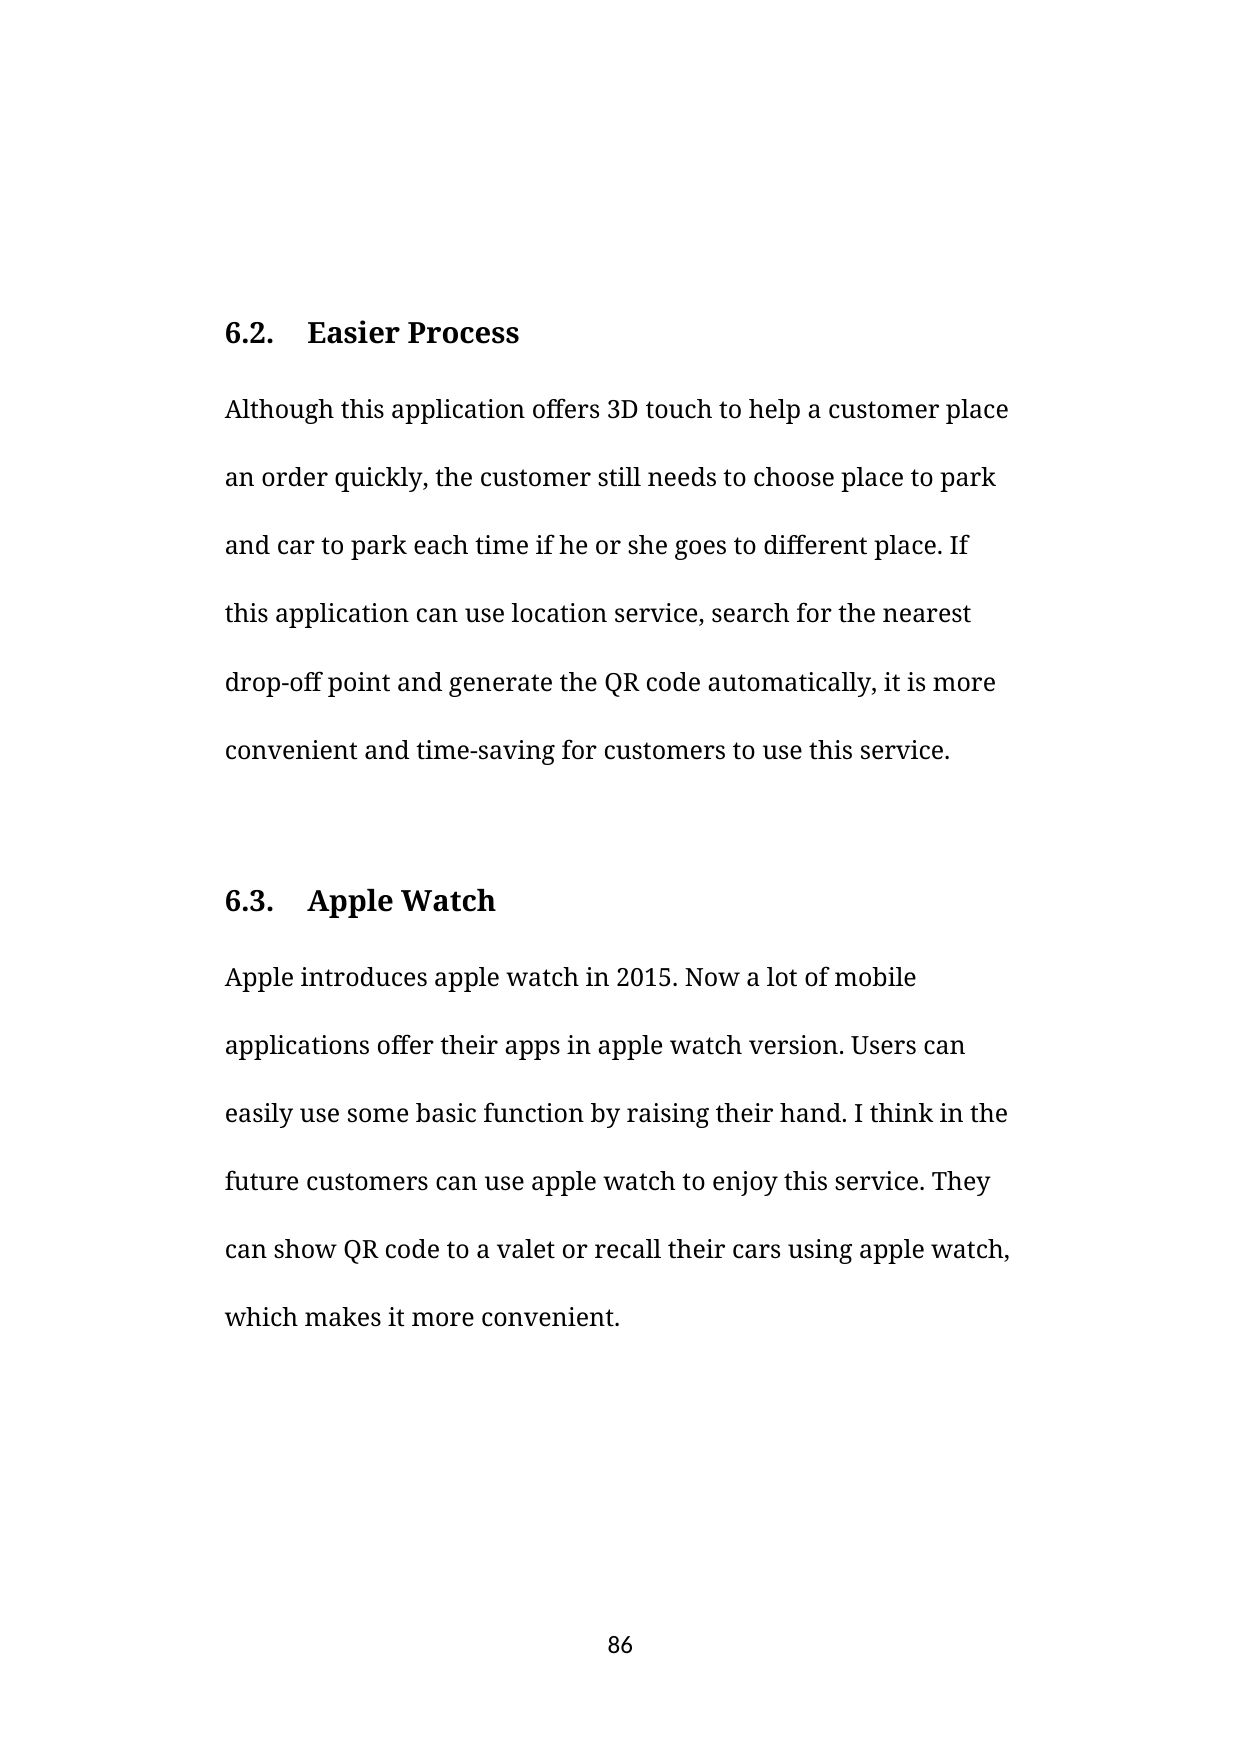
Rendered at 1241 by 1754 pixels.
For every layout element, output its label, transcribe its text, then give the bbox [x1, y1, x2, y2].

list Apple Watch [224, 880, 1016, 919]
text Although this application offers 3D touch to help a customer place an order quickly, the customer still needs to choose place to park and car to park each time if he or she goes to different place. If this application can use location service, search for the nearest drop-off point and generate the QR code automatically, it is more convenient and time-saving for customers to use this service. [224, 392, 1016, 766]
text Apple introduces apple watch in 2015. Now a lot of mobile applications offer their apps in apple watch version. Users can easily use some basic function by raising their hand. I think in the future customers can use apple watch to enjoy this service. They can show QR code to a valet or recall their cars using apple watch, which makes it more convenient. [224, 959, 1016, 1334]
list Easier Process [224, 312, 1016, 352]
